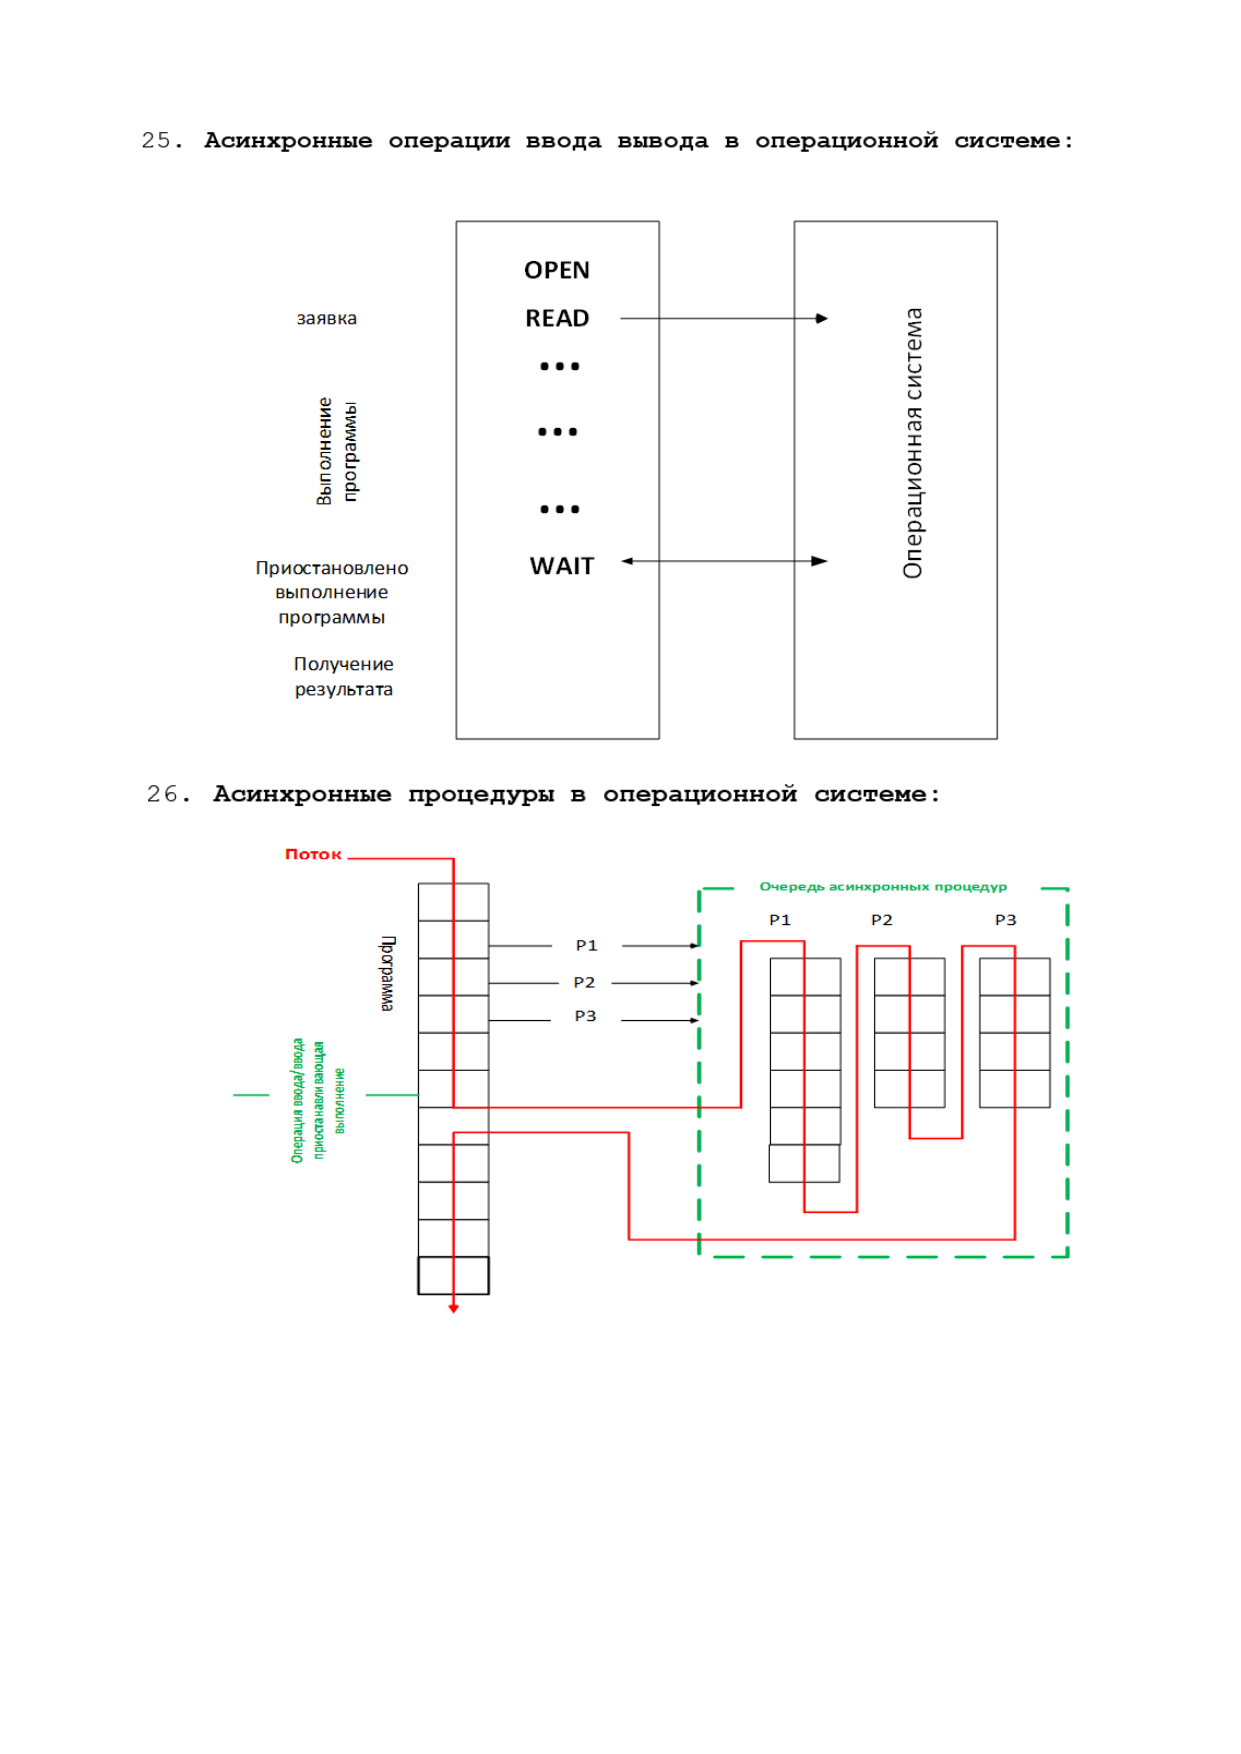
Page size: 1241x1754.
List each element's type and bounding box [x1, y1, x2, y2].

picture [132, 118, 1108, 1330]
